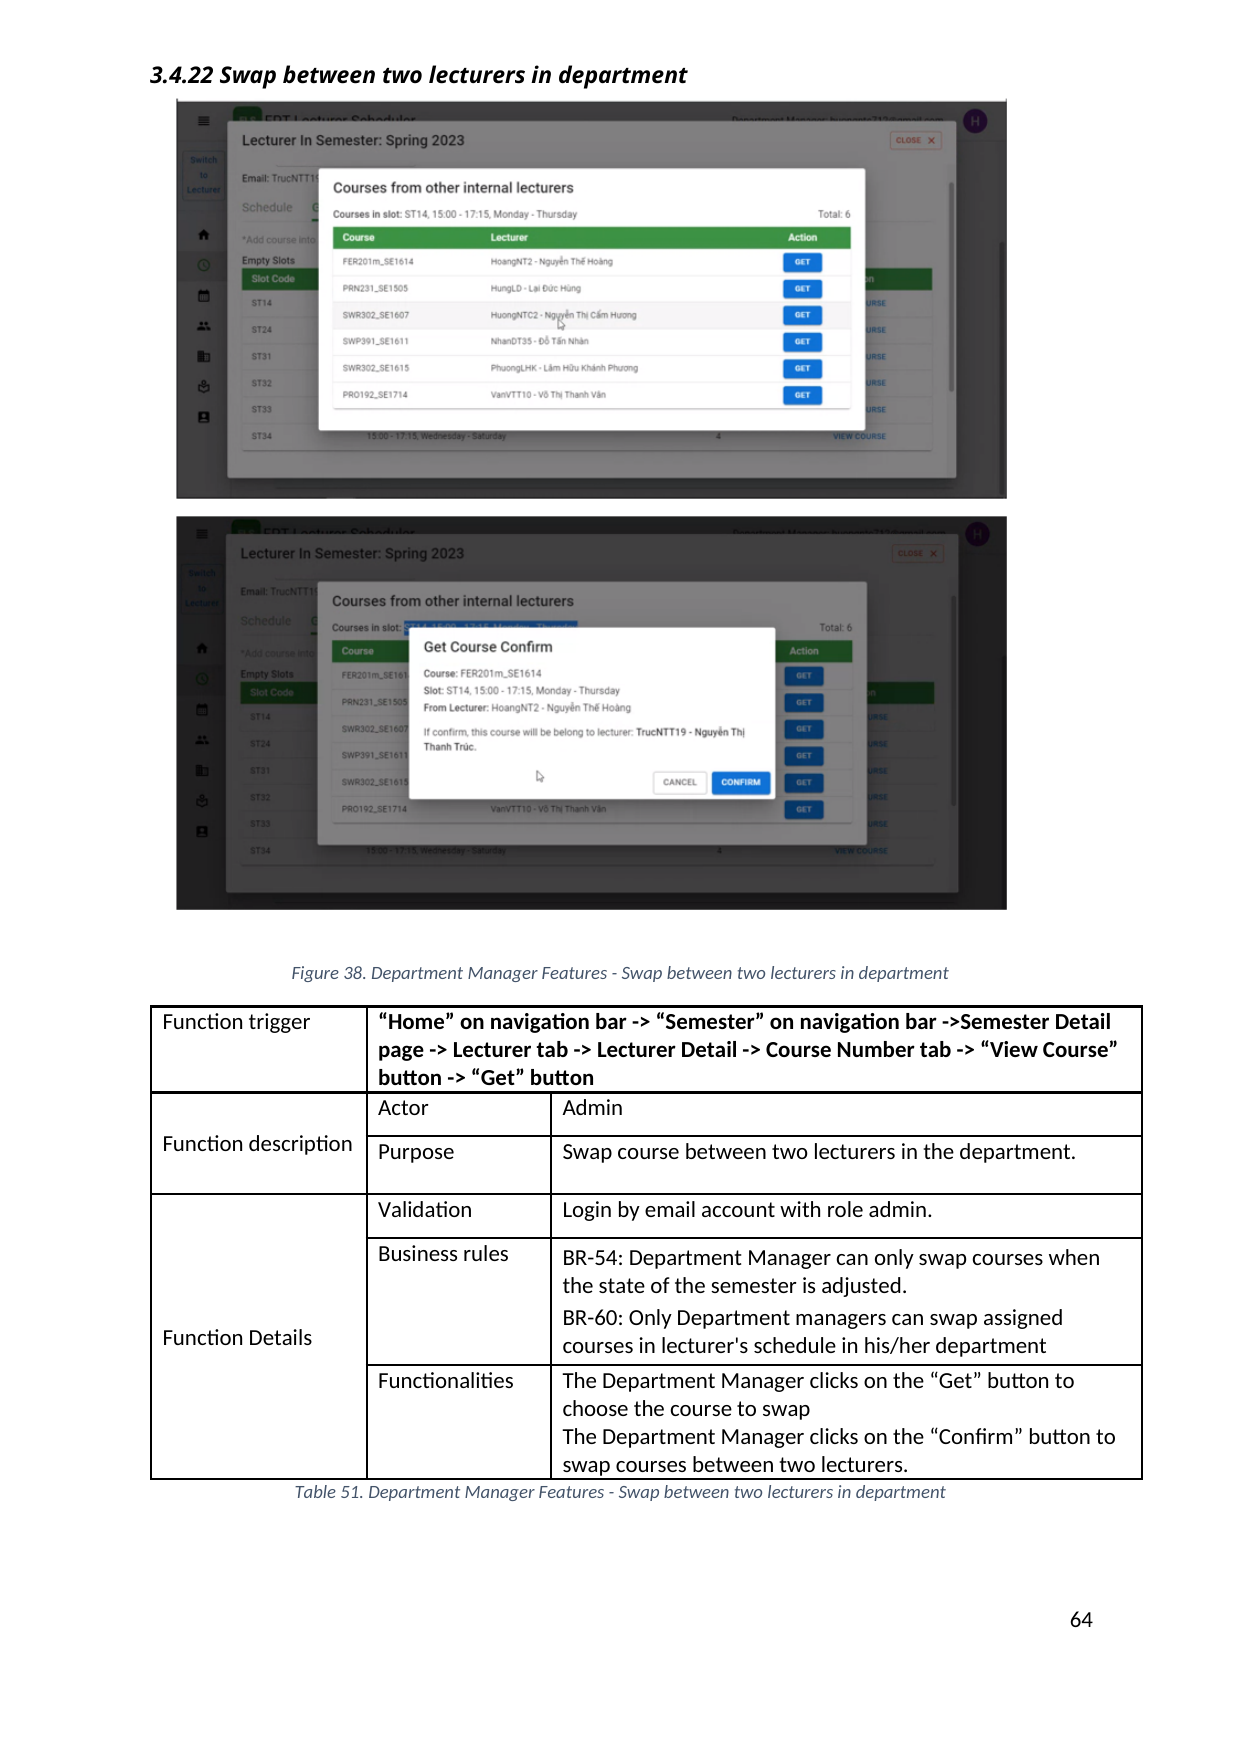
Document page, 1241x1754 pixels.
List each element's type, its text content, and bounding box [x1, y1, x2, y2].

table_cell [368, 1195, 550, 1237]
picture [150, 92, 1093, 943]
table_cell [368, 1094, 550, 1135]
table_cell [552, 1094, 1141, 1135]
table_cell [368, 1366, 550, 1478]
subtitle 3.4.22 Swap between two lecturers in department [150, 59, 1093, 90]
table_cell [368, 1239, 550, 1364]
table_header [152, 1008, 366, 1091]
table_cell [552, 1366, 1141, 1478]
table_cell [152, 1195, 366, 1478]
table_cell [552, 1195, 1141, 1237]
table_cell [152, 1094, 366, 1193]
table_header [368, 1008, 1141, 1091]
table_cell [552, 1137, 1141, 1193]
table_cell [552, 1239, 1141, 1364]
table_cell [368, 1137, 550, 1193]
